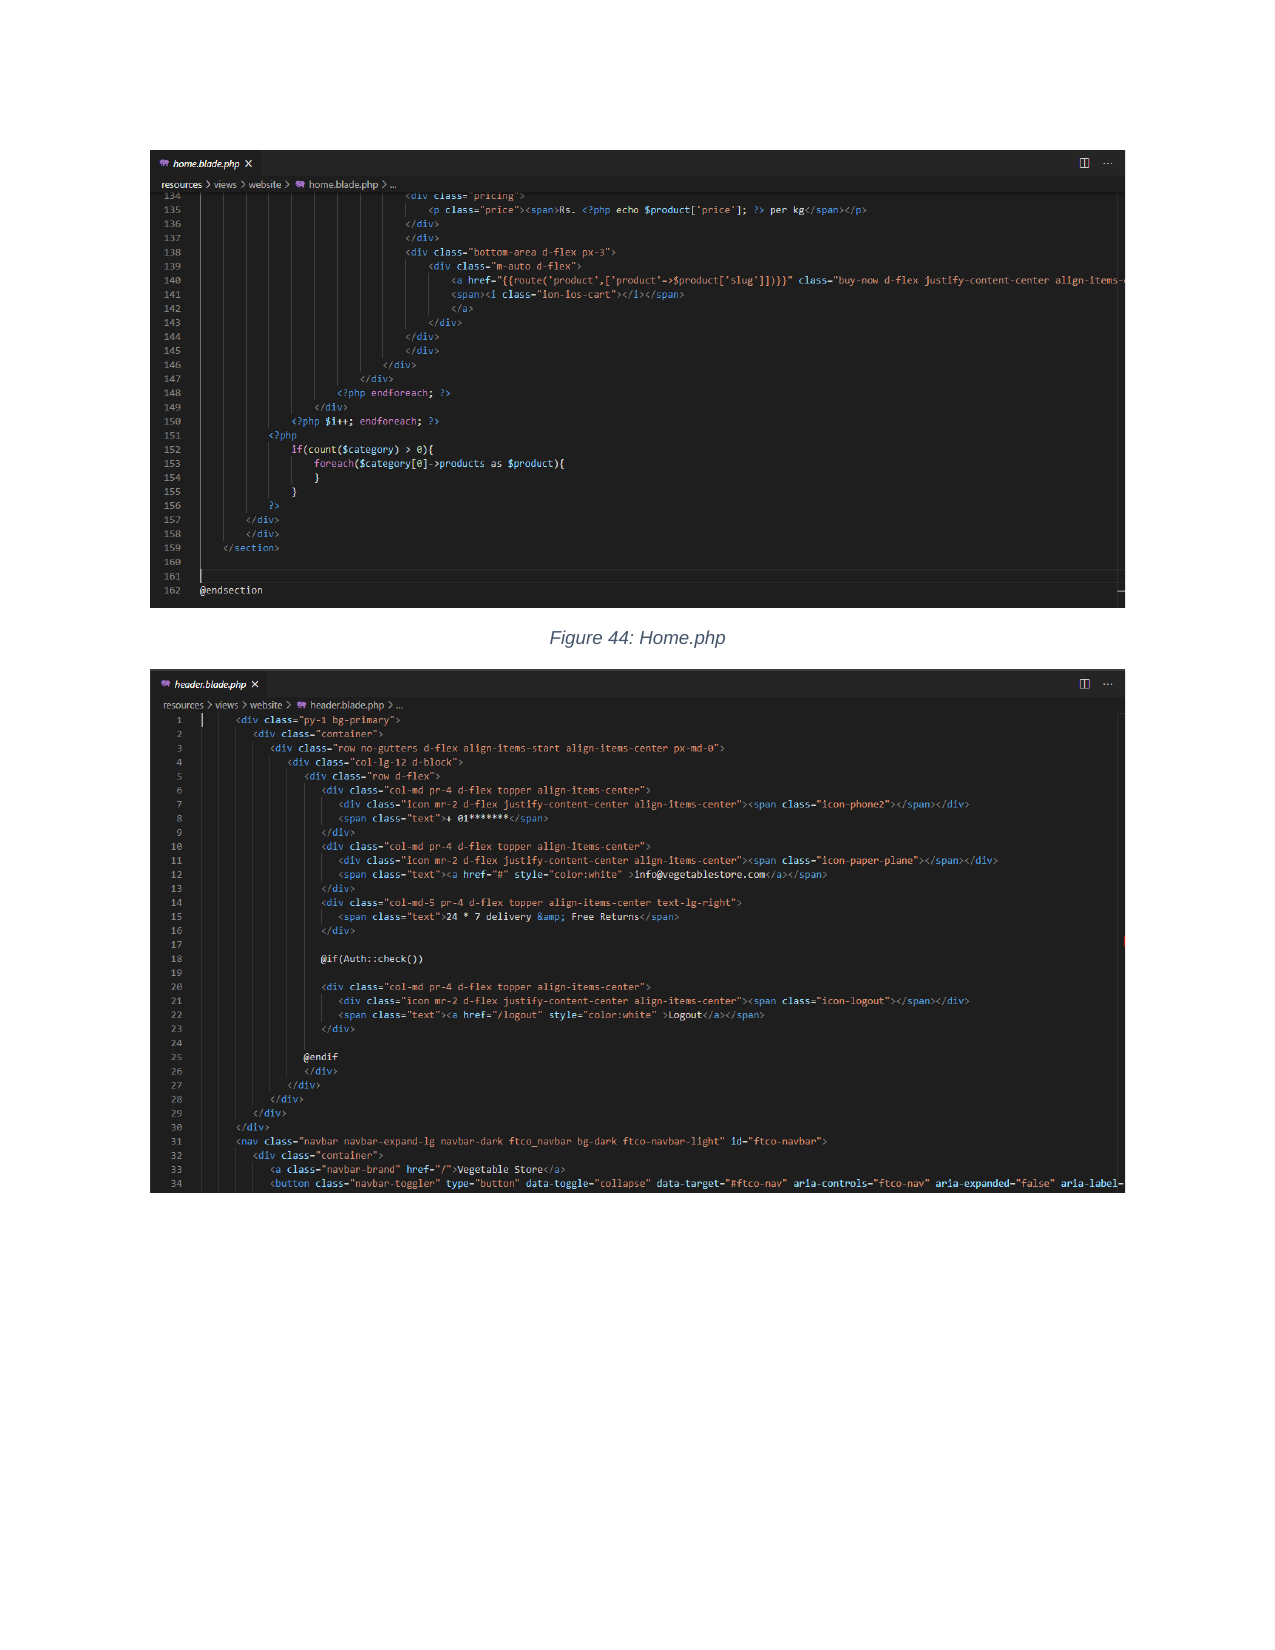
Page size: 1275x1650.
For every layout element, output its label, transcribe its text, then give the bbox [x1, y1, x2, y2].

picture [150, 669, 1125, 1193]
text Figure 44: Home.php [150, 627, 1125, 648]
picture [150, 150, 1125, 608]
